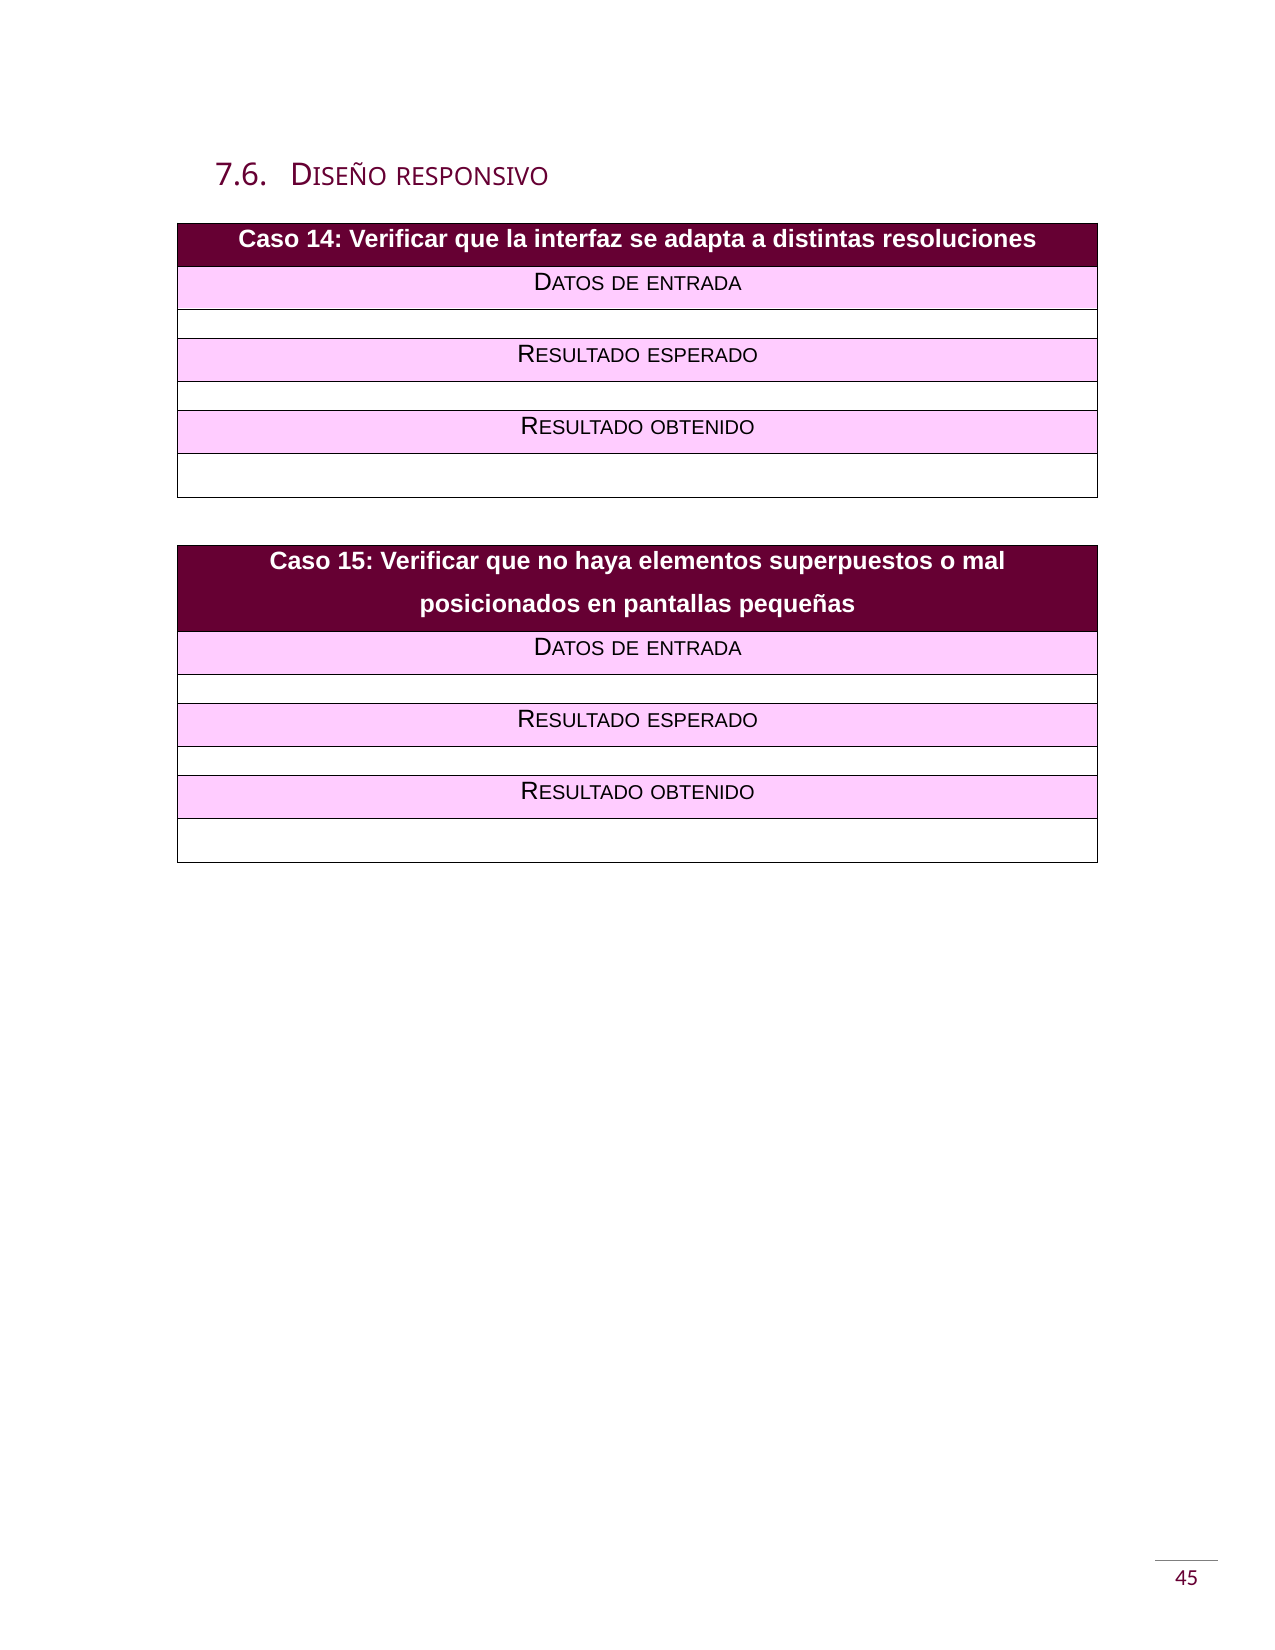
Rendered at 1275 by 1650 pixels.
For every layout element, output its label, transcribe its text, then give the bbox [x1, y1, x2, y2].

table_header Caso 14: Verificar que la interfaz se adapta a distintas resoluciones [178, 224, 1097, 266]
subtitle Diseño responsivo [215, 152, 1098, 194]
table_cell Resultado esperado [178, 339, 1097, 381]
table_cell Resultado esperado [178, 704, 1097, 746]
table_cell [1086, 675, 1097, 703]
table_cell Datos de entrada [178, 267, 1097, 308]
table_cell [178, 675, 189, 703]
table_cell Resultado obtenido [178, 776, 1097, 818]
table_cell [178, 454, 1097, 497]
table_cell [1086, 747, 1097, 775]
table_cell [1086, 310, 1097, 338]
table_cell [1086, 382, 1097, 410]
table_cell [178, 310, 189, 338]
table_cell Datos de entrada [178, 632, 1097, 674]
table_cell [178, 819, 1097, 862]
table_header Caso 15: Verificar que no haya elementos superpuestos o mal posicionados en pantallas pequeñas [178, 546, 1097, 631]
table_cell Resultado obtenido [178, 411, 1097, 453]
table_cell [178, 382, 189, 410]
table_cell [178, 747, 189, 775]
